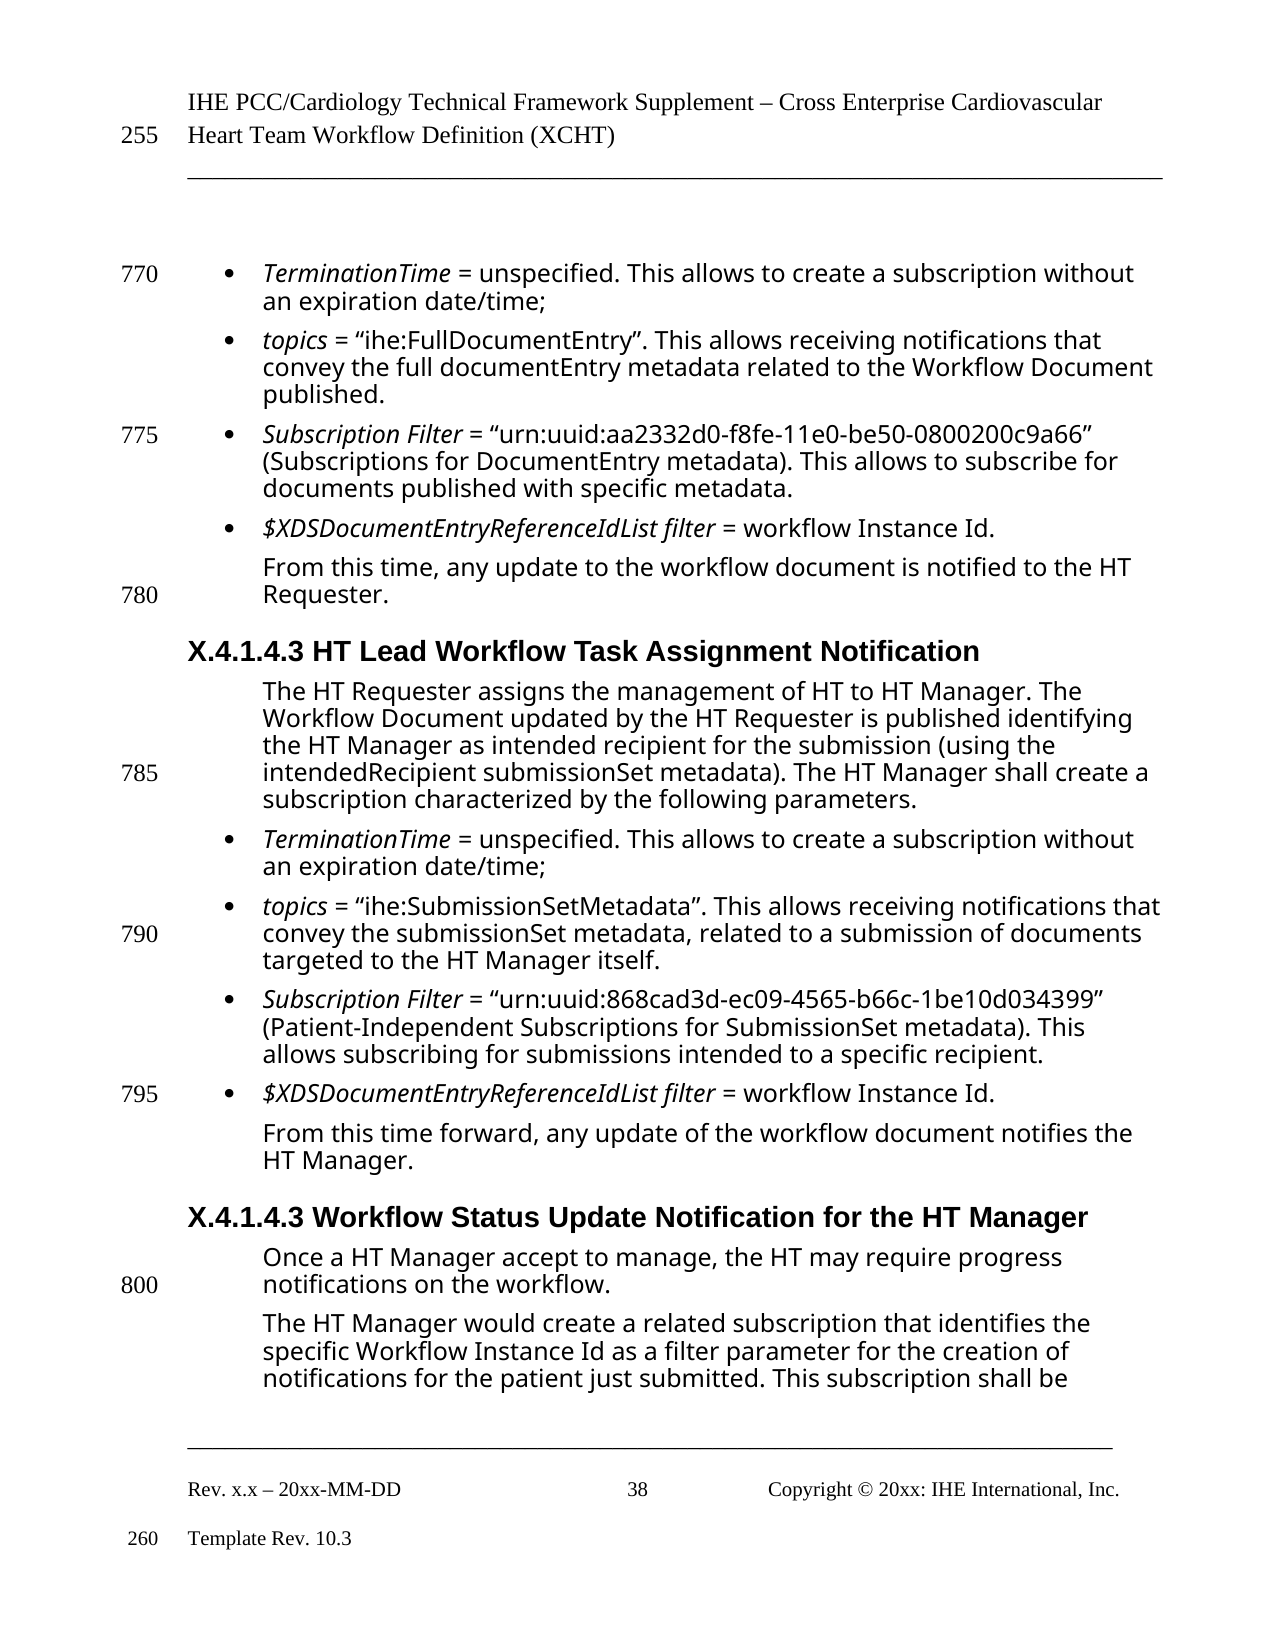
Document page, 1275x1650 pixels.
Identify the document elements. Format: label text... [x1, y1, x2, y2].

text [262, 1311, 1162, 1392]
list $XDSDocumentEntryReferenceIdList filter = workflow Instance Id. [225, 1081, 1162, 1108]
text The HT Requester assigns the management of HT to HT Manager. The Workflow Document updated by the HT Requester is published identifying the HT Manager as intended recipient for the submission (using the intendedRecipient submissionSet metadata). The HT Manager shall create a subscription characterized by the following parameters. [262, 679, 1162, 814]
list $XDSDocumentEntryReferenceIdList filter = workflow Instance Id. [225, 515, 1162, 542]
text Once a HT Manager accept to manage, the HT may require progress notifications on the workflow. [262, 1244, 1162, 1299]
list topics = “ihe:SubmissionSetMetadata”. This allows receiving notifications that convey the submissionSet metadata, related to a submission of documents targeted to the HT Manager itself. [225, 893, 1162, 975]
list Subscription Filter = “urn:uuid:aa2332d0-f8fe-11e0-be50-0800200c9a66” (Subscriptions for DocumentEntry metadata). This allows to subscribe for documents published with specific metadata. [225, 422, 1162, 503]
list topics = “ihe:FullDocumentEntry”. This allows receiving notifications that convey the full documentEntry metadata related to the Workflow Document published. [225, 328, 1162, 409]
subtitle X.4.1.4.3 HT Lead Workflow Task Assignment Notification [187, 634, 1162, 668]
text From this time forward, any update of the workflow document notifies the HT Manager. [262, 1121, 1162, 1175]
list TerminationTime = unspecified. This allows to create a subscription without an expiration date/time; [225, 261, 1162, 315]
list Subscription Filter = “urn:uuid:868cad3d-ec09-4565-b66c-1be10d034399” (Patient-Independent Subscriptions for SubmissionSet metadata). This allows subscribing for submissions intended to a specific recipient. [225, 987, 1162, 1068]
list TerminationTime = unspecified. This allows to create a subscription without an expiration date/time; [225, 827, 1162, 881]
text From this time, any update to the workflow document is notified to the HT Requester. [262, 555, 1162, 609]
subtitle X.4.1.4.3 Workflow Status Update Notification for the HT Manager [187, 1200, 1162, 1233]
